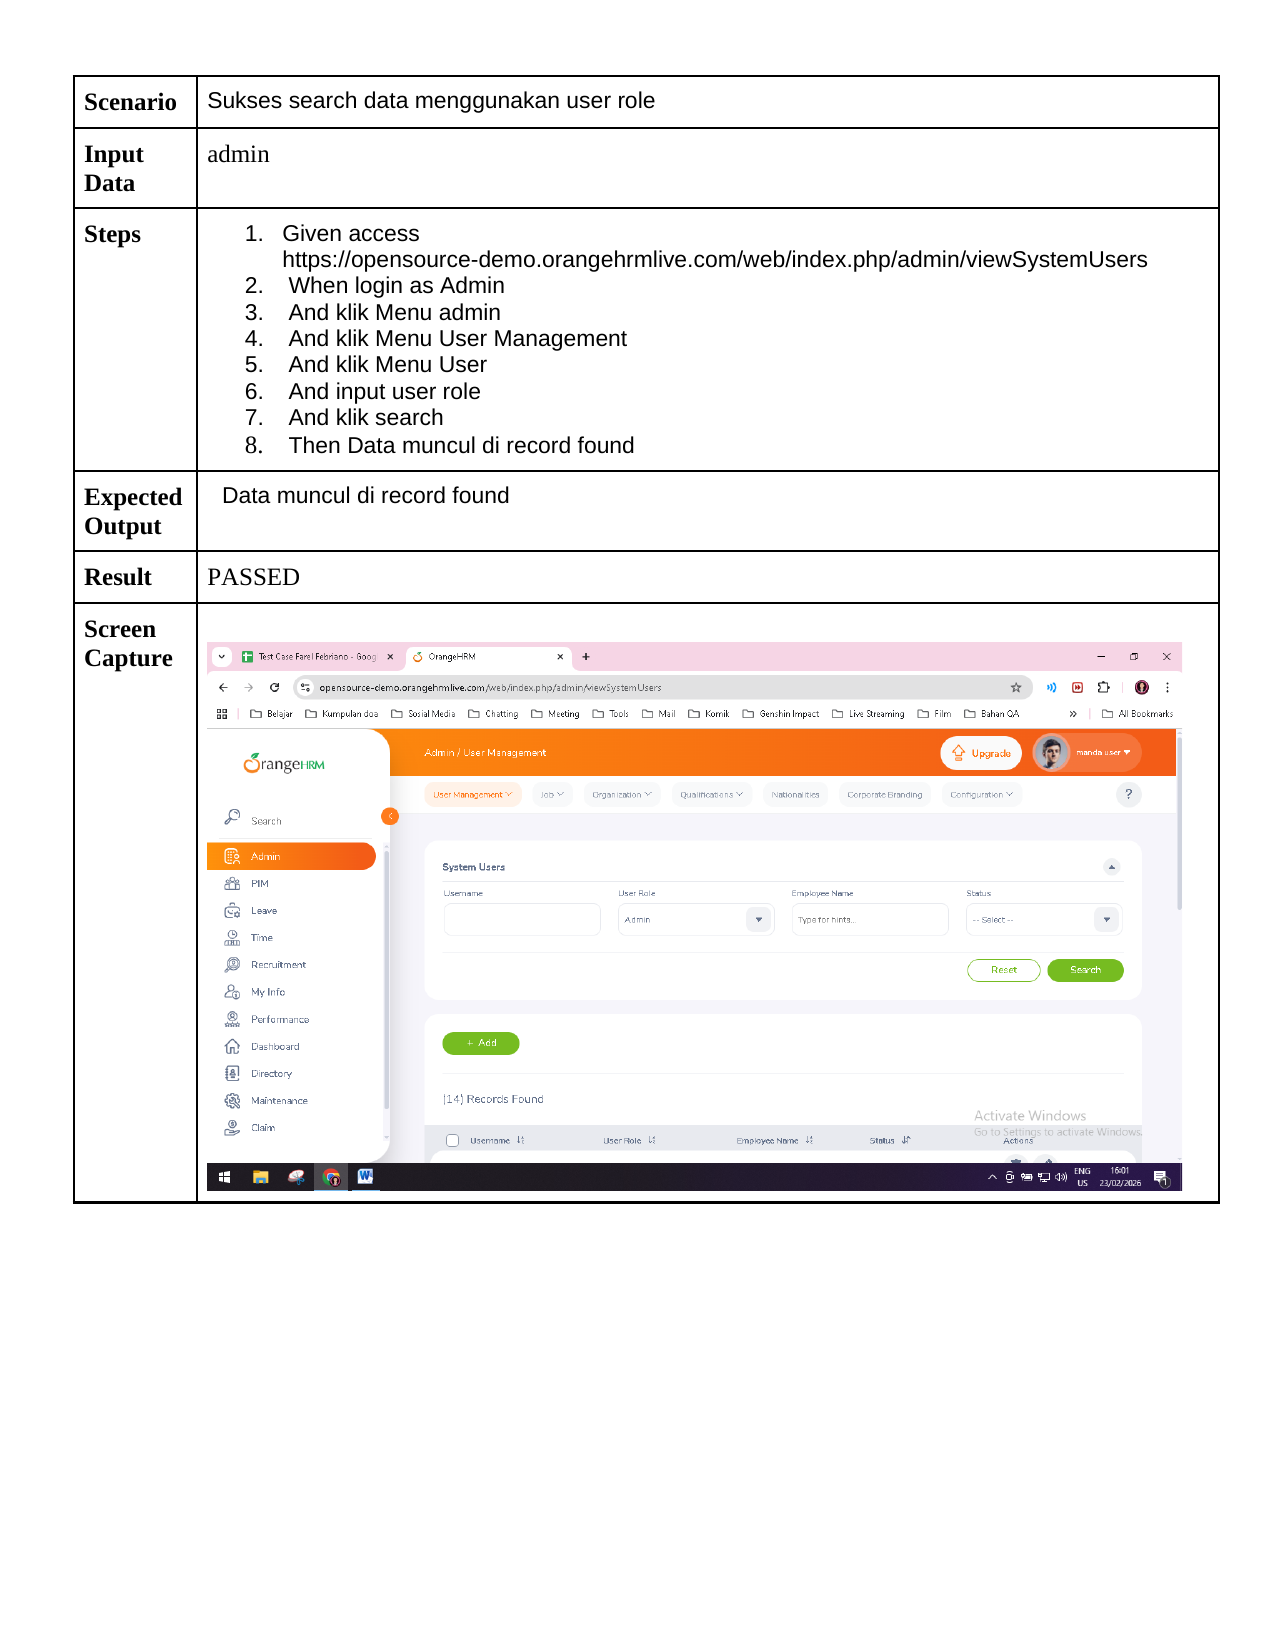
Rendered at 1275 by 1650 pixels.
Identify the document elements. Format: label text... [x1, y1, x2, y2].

table_cell Scenario [75, 77, 196, 127]
table_cell Screen Capture [75, 604, 196, 1201]
table_cell Input Data [75, 129, 196, 207]
table_cell admin [198, 129, 1218, 207]
picture [207, 642, 1183, 1191]
table_cell Result [75, 552, 196, 602]
table_cell PASSED [198, 552, 1218, 602]
table_cell [198, 604, 1218, 1201]
table_cell Expected Output [75, 472, 196, 550]
table_cell Steps [75, 209, 196, 469]
table_cell Given access https://opensource-demo.orangehrmlive.com/web/index.php/admin/viewSystemUsers When login as Admin And klik Menu admin And klik Menu User Management And klik Menu User And input user role And klik search Then Data muncul di record found [198, 209, 1218, 469]
table_cell Sukses search data menggunakan user role [198, 77, 1218, 127]
table_cell Data muncul di record found [198, 472, 1218, 550]
